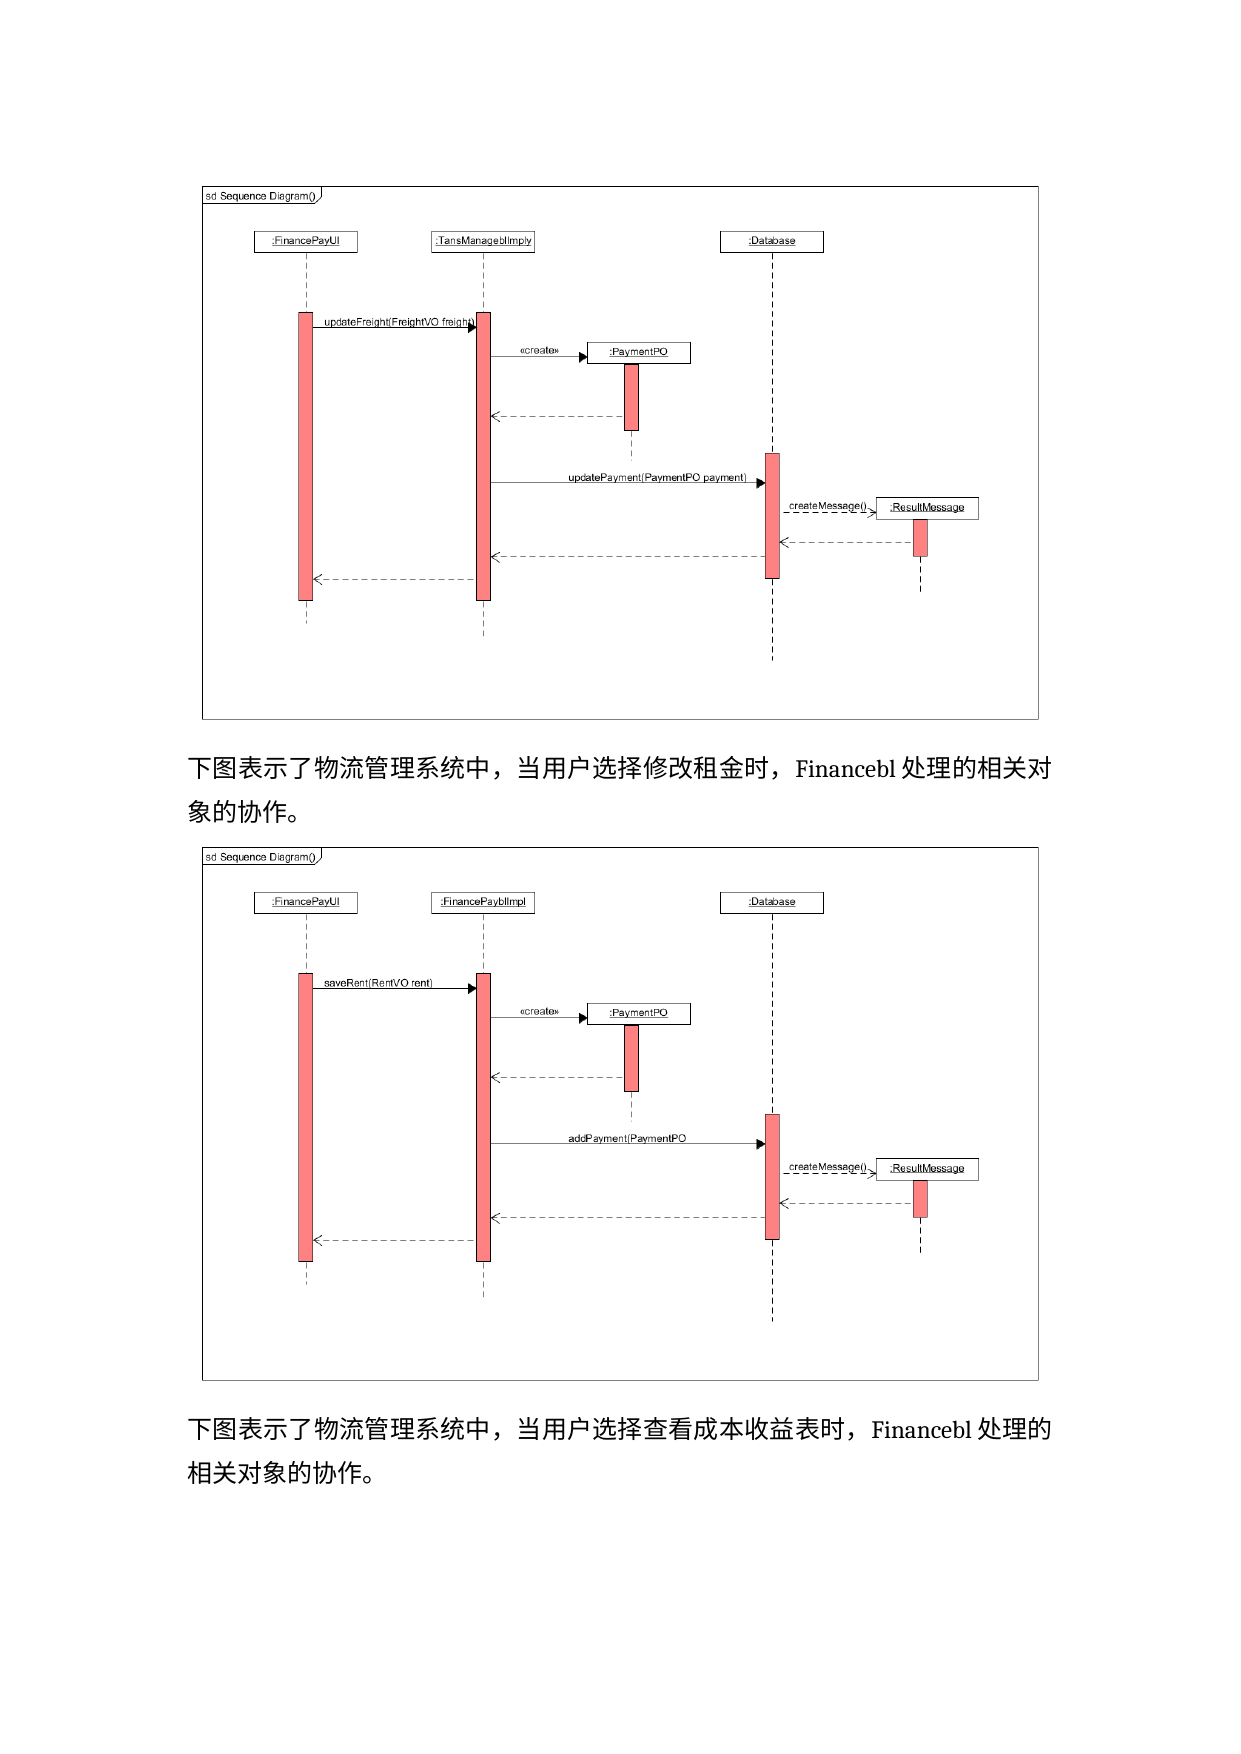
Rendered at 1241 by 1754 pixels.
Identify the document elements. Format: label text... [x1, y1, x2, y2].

picture [187, 832, 1053, 1395]
text 下图表示了物流管理系统中，当用户选择修改租金时，Financebl处理的相关对象的协作。 [187, 745, 1053, 832]
text 下图表示了物流管理系统中，当用户选择查看成本收益表时，Financebl处理的相关对象的协作。 [187, 1406, 1053, 1494]
picture [187, 172, 1053, 734]
